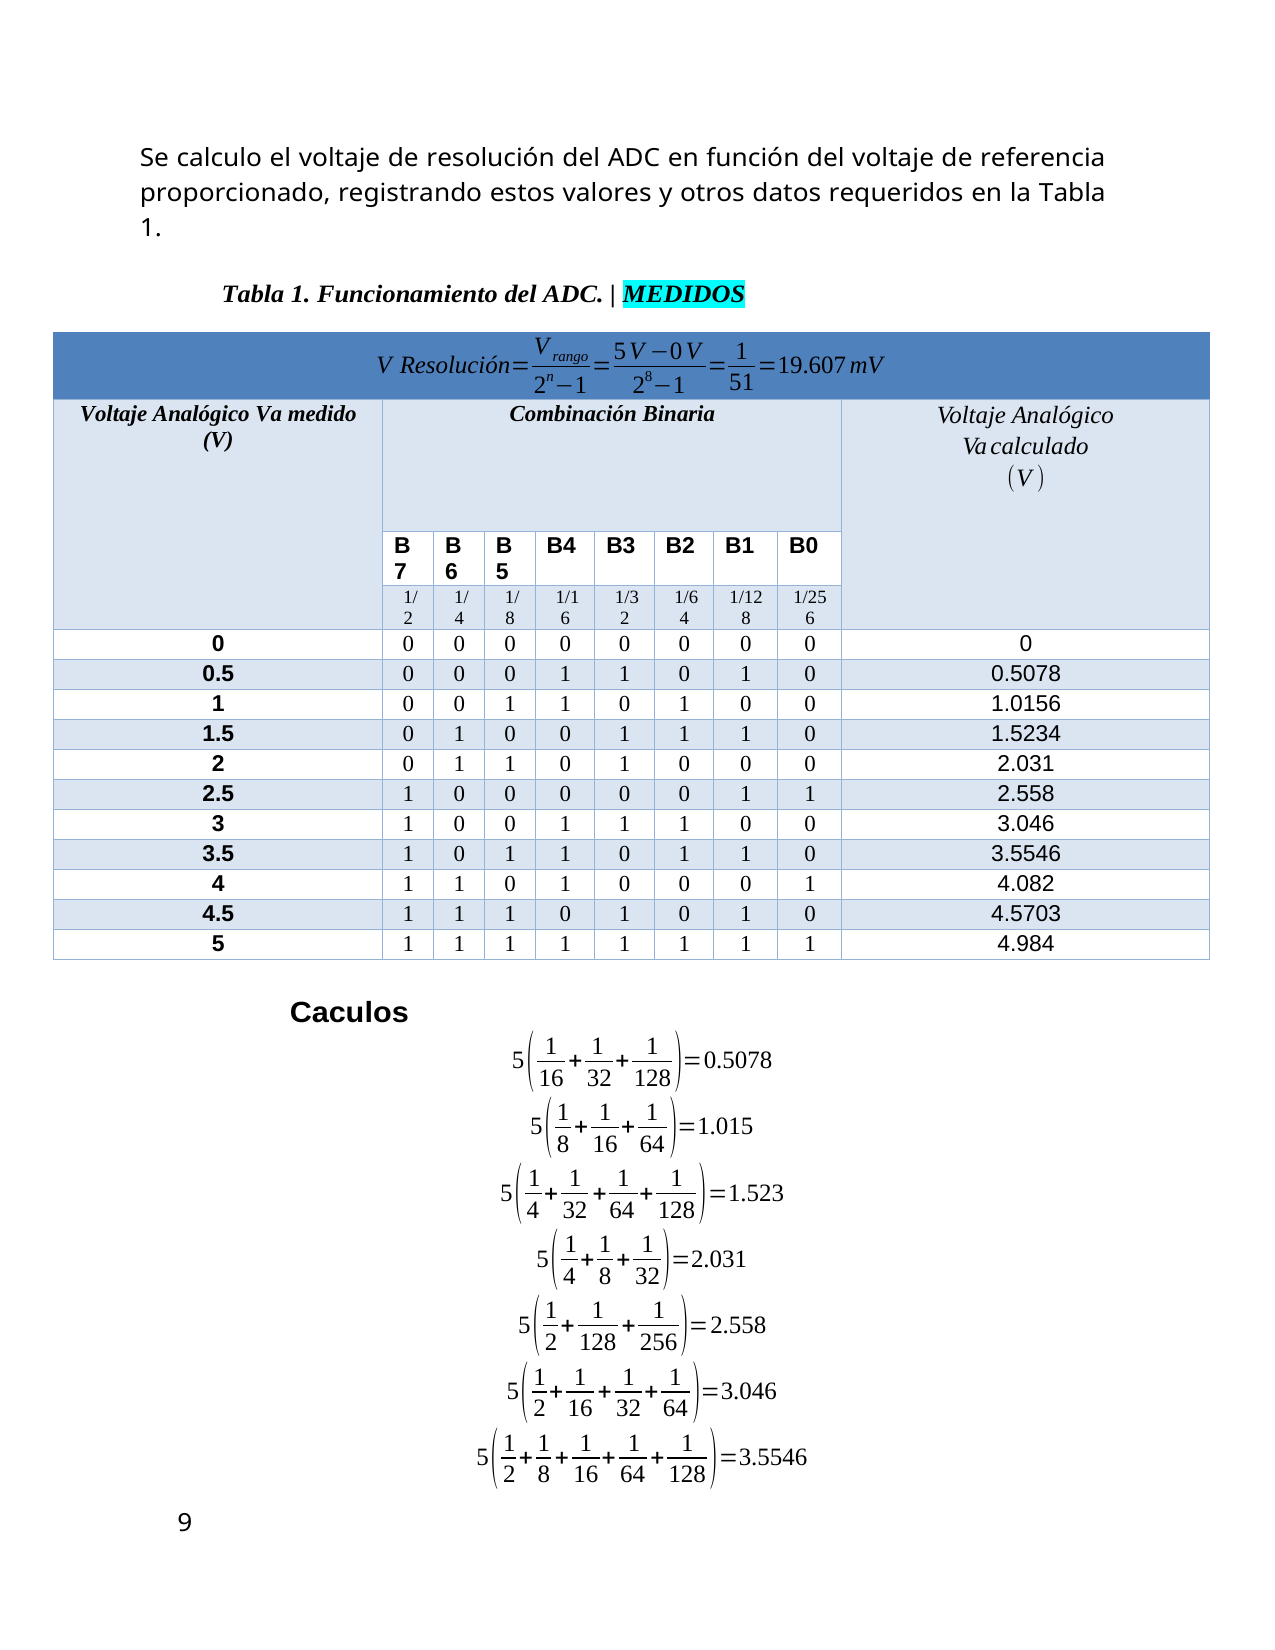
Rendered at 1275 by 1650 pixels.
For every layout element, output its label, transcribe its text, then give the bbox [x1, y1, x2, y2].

table_cell 2.5 [54, 780, 382, 809]
table_cell 1 [434, 750, 484, 779]
table_cell B4 [536, 532, 594, 585]
table_cell 1 [595, 900, 654, 929]
table_cell 0 [655, 900, 713, 929]
table_cell 1 [485, 750, 535, 779]
table_cell 1 [655, 690, 713, 719]
table_cell 1 [714, 900, 777, 929]
table_cell 1.0156 [842, 690, 1209, 719]
table_cell 1 [485, 900, 535, 929]
table_cell 1 [714, 840, 777, 869]
table_cell 1/256 [778, 586, 841, 629]
table_cell 1 [383, 900, 433, 929]
table_cell 0 [655, 660, 713, 689]
table_cell 3.046 [842, 810, 1209, 839]
table_cell 0 [655, 630, 713, 659]
table_cell 1 [536, 930, 594, 959]
table_cell 0 [485, 720, 535, 749]
table_cell 3.5546 [842, 840, 1209, 869]
table_cell 0 [434, 810, 484, 839]
table_cell 0 [595, 780, 654, 809]
table_cell 0 [485, 660, 535, 689]
table_cell 1 [434, 720, 484, 749]
table_cell 1 [595, 810, 654, 839]
table_cell 1/32 [595, 586, 654, 629]
table_cell 1 [655, 840, 713, 869]
table_cell 0.5078 [842, 660, 1209, 689]
table_cell 1 [536, 690, 594, 719]
table_cell 0 [536, 720, 594, 749]
table_cell 1/128 [714, 586, 777, 629]
table_cell 5 [54, 930, 382, 959]
table_cell 0 [595, 630, 654, 659]
table_cell 0 [383, 630, 433, 659]
table_cell 1 [655, 810, 713, 839]
table_cell 3.5 [54, 840, 382, 869]
table_cell 0 [714, 690, 777, 719]
table_cell 2.031 [842, 750, 1209, 779]
table_cell 0 [714, 630, 777, 659]
table_cell 0 [778, 900, 841, 929]
table_cell 0 [778, 750, 841, 779]
table_cell 0 [434, 840, 484, 869]
table_cell 0 [536, 630, 594, 659]
table_cell Voltaje Analógico Va medido (V) [54, 400, 382, 629]
table_cell 1/2 [383, 586, 433, 629]
table_cell 1.5234 [842, 720, 1209, 749]
table_cell 1 [383, 810, 433, 839]
table_cell 1 [714, 720, 777, 749]
table_cell 1 [778, 870, 841, 899]
table_cell 0 [595, 870, 654, 899]
table_cell 1 [595, 660, 654, 689]
table_cell 1/8 [485, 586, 535, 629]
table_cell 1 [434, 870, 484, 899]
table_cell 0 [595, 690, 654, 719]
table_cell 1 [778, 930, 841, 959]
table_cell 0 [434, 660, 484, 689]
table_cell 4.5 [54, 900, 382, 929]
table_cell 0 [778, 840, 841, 869]
table_cell B2 [655, 532, 713, 585]
table_cell 1/4 [434, 586, 484, 629]
table_cell 0 [655, 780, 713, 809]
table_cell 0 [714, 870, 777, 899]
table_cell 0 [485, 810, 535, 839]
table_cell B7 [383, 532, 433, 585]
table_cell B3 [595, 532, 654, 585]
table_cell 0 [714, 810, 777, 839]
table_cell 0 [536, 780, 594, 809]
table_cell 0 [383, 690, 433, 719]
table_cell 1 [655, 930, 713, 959]
table_cell 2.558 [842, 780, 1209, 809]
table_cell 1 [536, 840, 594, 869]
table_cell 0 [383, 750, 433, 779]
table_cell 0 [536, 750, 594, 779]
table_cell 4 [54, 870, 382, 899]
table_cell 0.5 [54, 660, 382, 689]
table_cell 0 [714, 750, 777, 779]
table_cell 2 [54, 750, 382, 779]
table_cell 0 [383, 660, 433, 689]
subtitle Caculos [289, 995, 1107, 1029]
table_cell 0 [778, 690, 841, 719]
table_cell B0 [778, 532, 841, 585]
table_cell 1 [536, 870, 594, 899]
table_cell 1 [536, 810, 594, 839]
table_cell 1 [54, 690, 382, 719]
table_header [54, 333, 1209, 399]
text Tabla 1. Funcionamiento del ADC. | MEDIDOS [221, 279, 1221, 308]
table_cell 1 [714, 930, 777, 959]
table_cell 0 [485, 870, 535, 899]
table_cell 1 [383, 930, 433, 959]
table_cell 1 [778, 780, 841, 809]
table_cell 0 [778, 720, 841, 749]
table_cell 0 [595, 840, 654, 869]
table_cell 1/16 [536, 586, 594, 629]
table_cell 1 [383, 840, 433, 869]
table_cell 1 [536, 660, 594, 689]
table_cell 0 [434, 690, 484, 719]
table_cell 0 [536, 900, 594, 929]
table_cell 0 [485, 780, 535, 809]
table_cell 0 [54, 630, 382, 659]
table_cell 1 [434, 930, 484, 959]
table_cell Combinación Binaria [383, 400, 841, 531]
table_cell B5 [485, 532, 535, 585]
table_cell 0 [655, 870, 713, 899]
table_cell 4.984 [842, 930, 1209, 959]
table_cell 0 [778, 660, 841, 689]
table_cell 4.082 [842, 870, 1209, 899]
table_cell 1 [595, 720, 654, 749]
table_cell [842, 400, 1209, 629]
table_cell 0 [842, 630, 1209, 659]
table_cell 1 [655, 720, 713, 749]
table_cell 0 [434, 630, 484, 659]
table_cell 1 [485, 930, 535, 959]
table_cell 1 [714, 660, 777, 689]
table_cell 1 [595, 750, 654, 779]
text Se calculo el voltaje de resolución del ADC en función del voltaje de referencia proporcionado, registrando estos valores y otros datos requeridos en la Tabla 1. [139, 139, 1107, 279]
table_cell 0 [778, 810, 841, 839]
table_cell 1 [714, 780, 777, 809]
table_cell 1.5 [54, 720, 382, 749]
table_cell 1 [595, 930, 654, 959]
table_cell 4.5703 [842, 900, 1209, 929]
table_cell B6 [434, 532, 484, 585]
table_cell 1 [383, 780, 433, 809]
table_cell 1/64 [655, 586, 713, 629]
table_cell 1 [434, 900, 484, 929]
table_cell 3 [54, 810, 382, 839]
table_cell 1 [383, 870, 433, 899]
table_cell 0 [655, 750, 713, 779]
table_cell 0 [485, 630, 535, 659]
table_cell B1 [714, 532, 777, 585]
table_cell 0 [383, 720, 433, 749]
table_cell 0 [778, 630, 841, 659]
table_cell 1 [485, 690, 535, 719]
table_cell 1 [485, 840, 535, 869]
table_cell 0 [434, 780, 484, 809]
